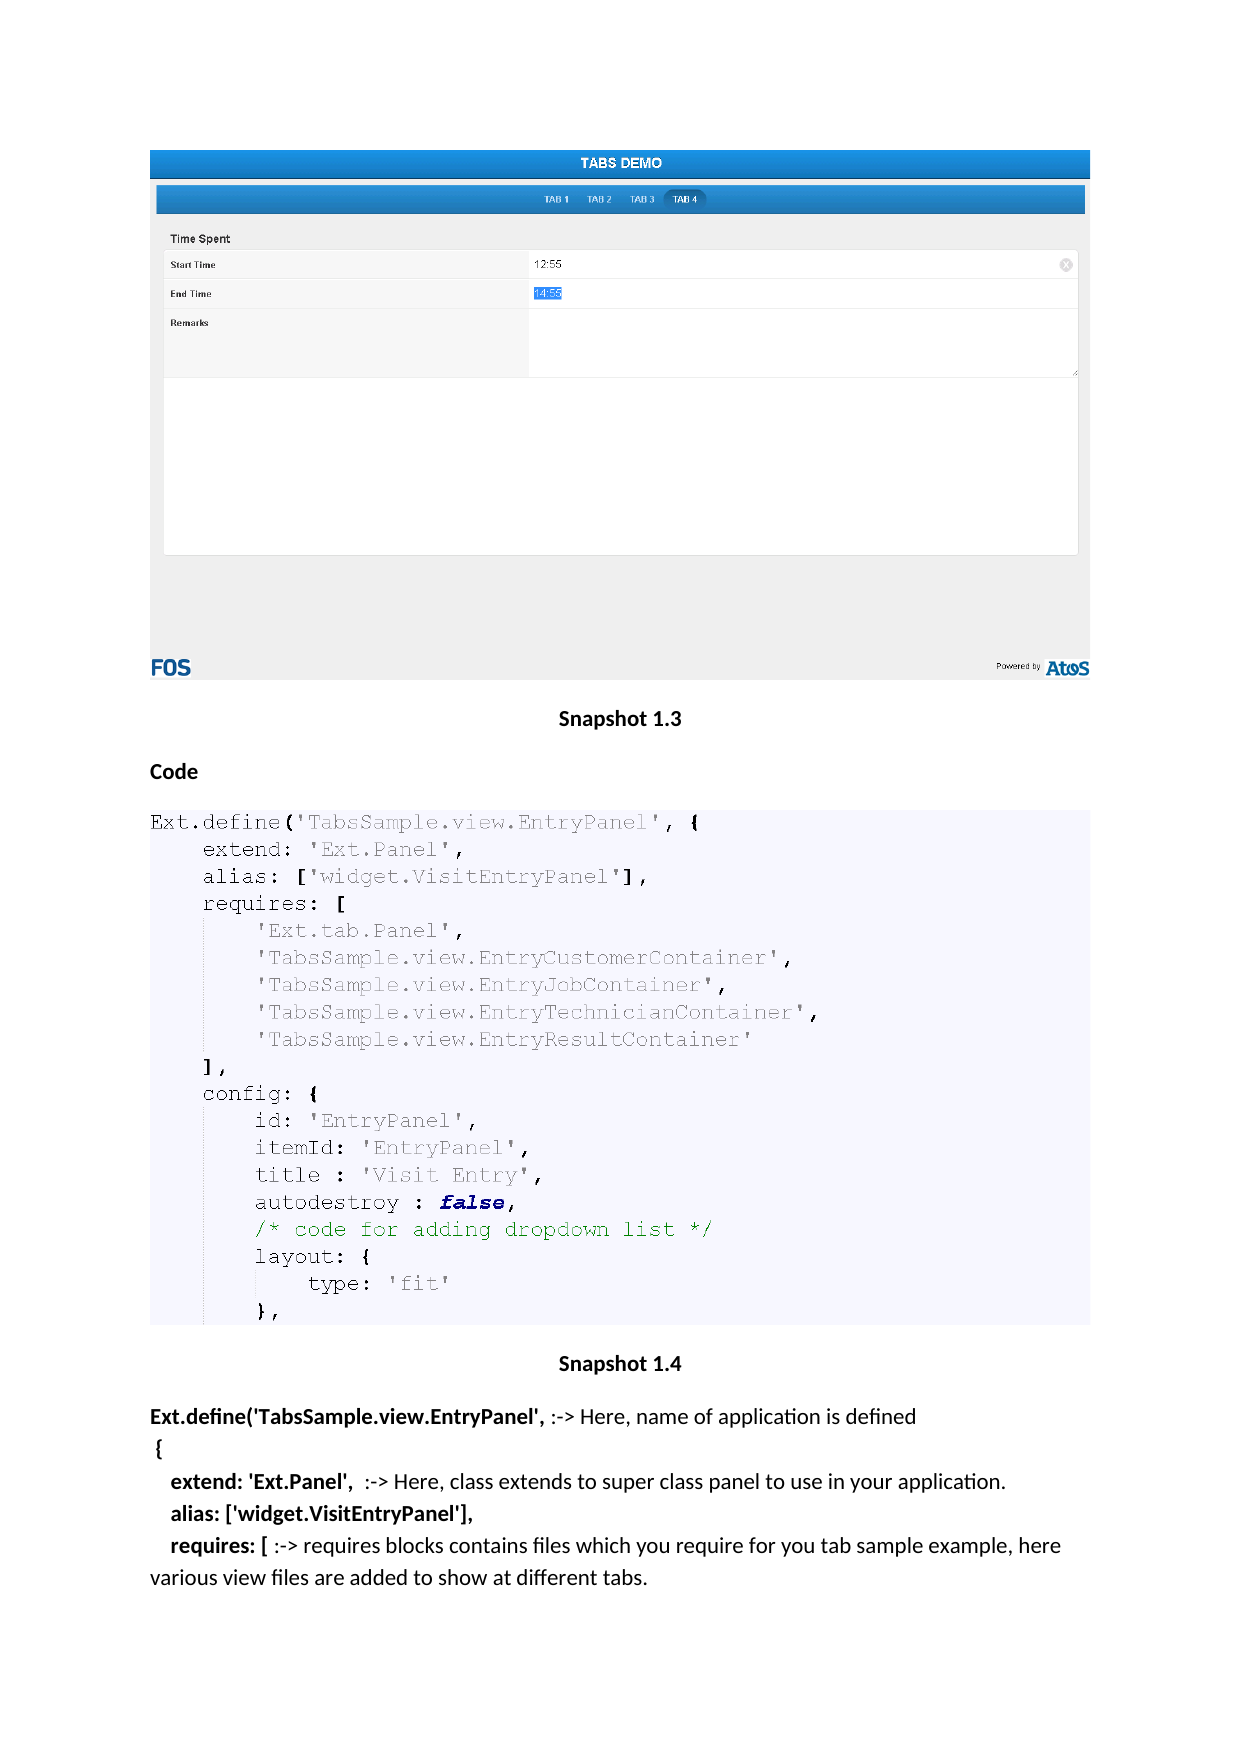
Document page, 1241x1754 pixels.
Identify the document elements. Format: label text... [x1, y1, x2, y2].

picture [150, 150, 1091, 680]
picture [150, 810, 1091, 1325]
text { [150, 1434, 1090, 1463]
text Snapshot 1.4 [150, 1349, 1090, 1377]
text Code [150, 757, 1090, 785]
text extend: 'Ext.Panel', :-> Here, class extends to super class panel to use in your application. [150, 1467, 1090, 1495]
text Ext.define('TabsSample.view.EntryPanel', :-> Here, name of application is defined [150, 1402, 1090, 1430]
text Snapshot 1.3 [150, 704, 1090, 732]
text alias: ['widget.VisitEntryPanel'], [150, 1499, 1090, 1527]
text requires: [ :-> requires blocks contains files which you require for you tab sample example, here various view files are added to show at different tabs. [150, 1531, 1090, 1591]
